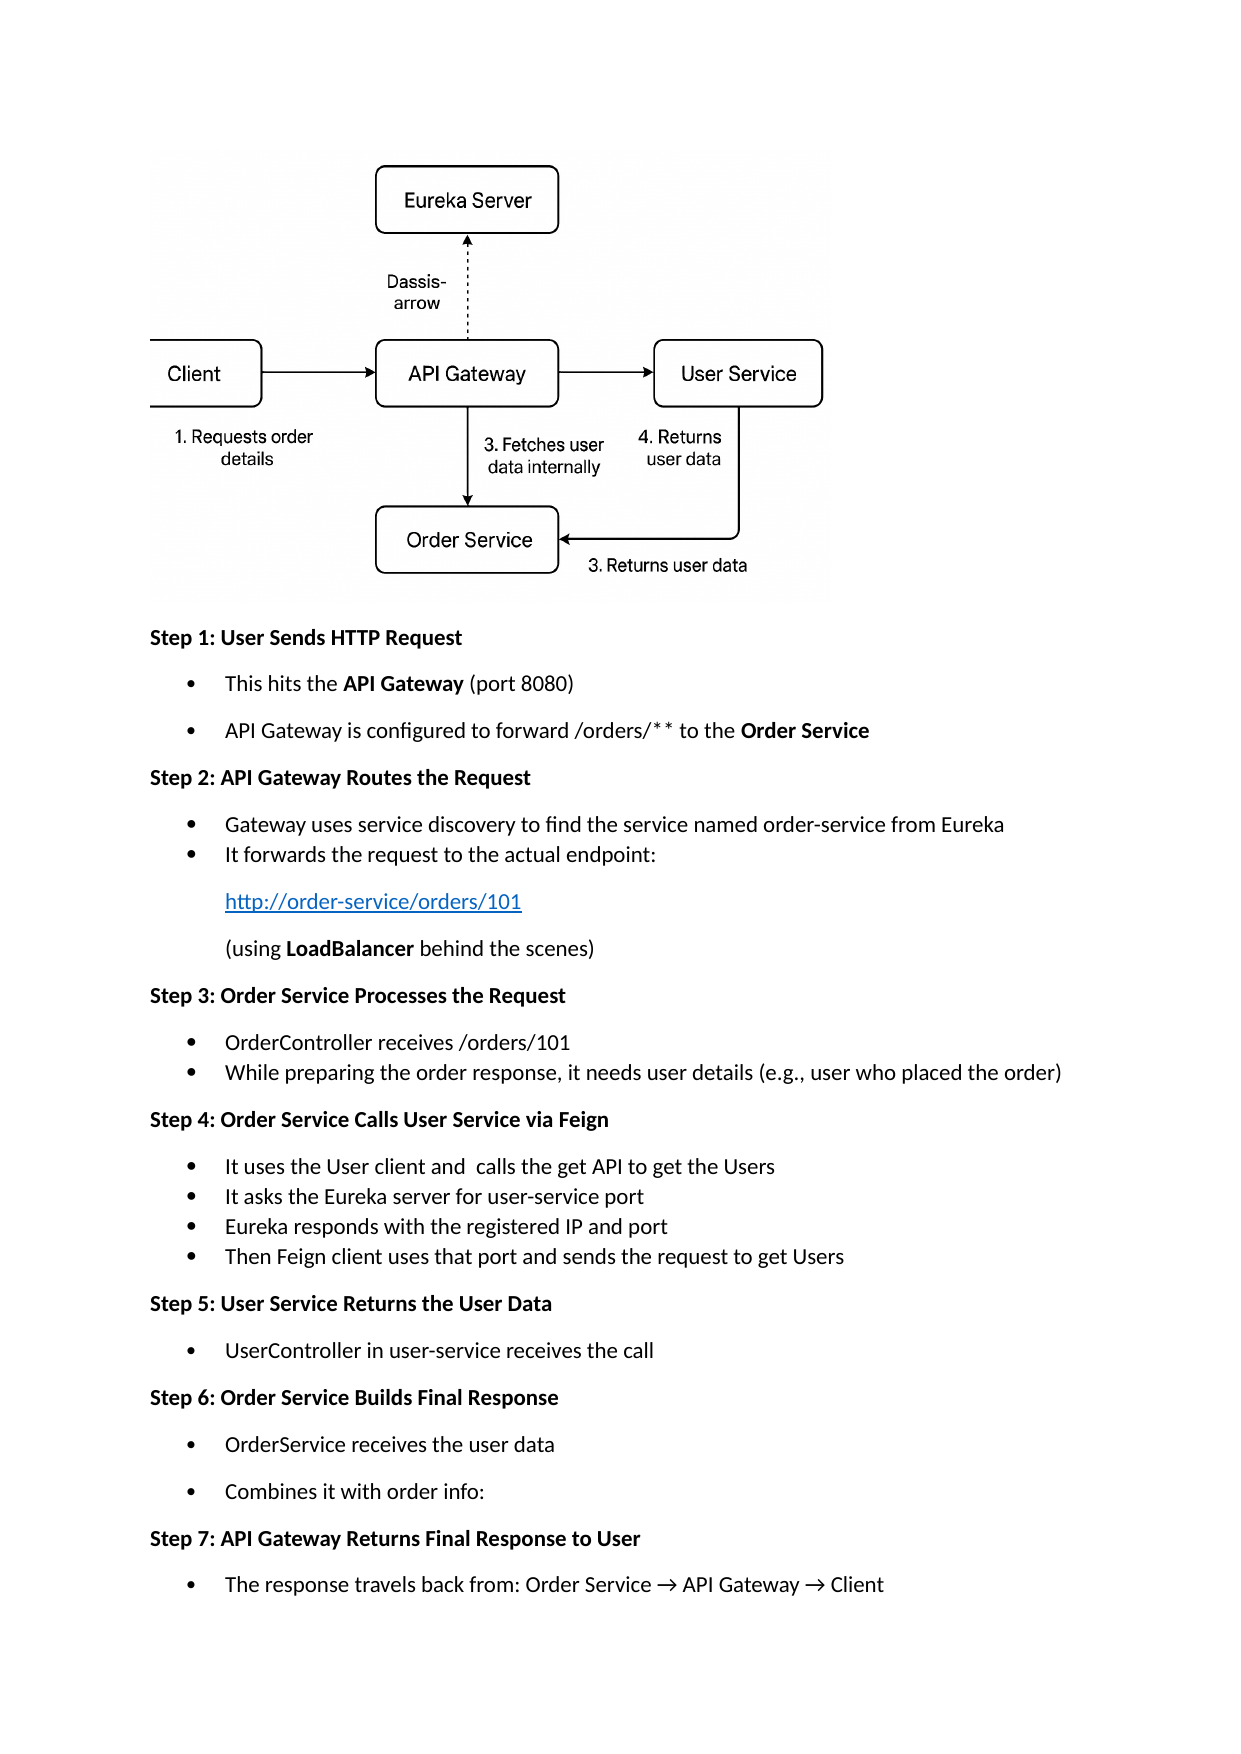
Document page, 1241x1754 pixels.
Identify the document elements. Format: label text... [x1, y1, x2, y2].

text Step 6: Order Service Builds Final Response [150, 1383, 1090, 1411]
list API Gateway is configured to forward /orders/** to the Order Service [187, 716, 1090, 744]
text Step 5: User Service Returns the User Data [150, 1289, 1090, 1317]
list Eureka responds with the registered IP and port [187, 1212, 1090, 1240]
text http://order-service/orders/101 [150, 887, 1090, 915]
list The response travels back from: Order Service → API Gateway → Client [187, 1571, 1090, 1598]
list OrderController receives /orders/101 [187, 1028, 1090, 1056]
list Then Feign client uses that port and sends the request to get Users [187, 1242, 1090, 1270]
picture [150, 150, 831, 604]
text Step 3: Order Service Processes the Request [150, 981, 1090, 1009]
text Step 4: Order Service Calls User Service via Feign [150, 1105, 1090, 1133]
list Gateway uses service discovery to find the service named order-service from Eureka [187, 810, 1090, 838]
list This hits the API Gateway (port 8080) [187, 669, 1090, 697]
list It asks the Eureka server for user-service port [187, 1182, 1090, 1210]
list It forwards the request to the actual endpoint: [187, 840, 1090, 868]
list While preparing the order response, it needs user details (e.g., user who placed the order) [187, 1058, 1090, 1086]
list UserController in user-service receives the call [187, 1336, 1090, 1364]
text Step 2: API Gateway Routes the Request [150, 763, 1090, 791]
text Step 7: API Gateway Returns Final Response to User [150, 1524, 1090, 1552]
text Step 1: User Sends HTTP Request [150, 623, 1090, 651]
list It uses the User client and calls the get API to get the Users [187, 1152, 1090, 1180]
list Combines it with order info: [187, 1477, 1090, 1505]
list OrderService receives the user data [187, 1430, 1090, 1458]
text (using LoadBalancer behind the scenes) [225, 934, 1090, 962]
